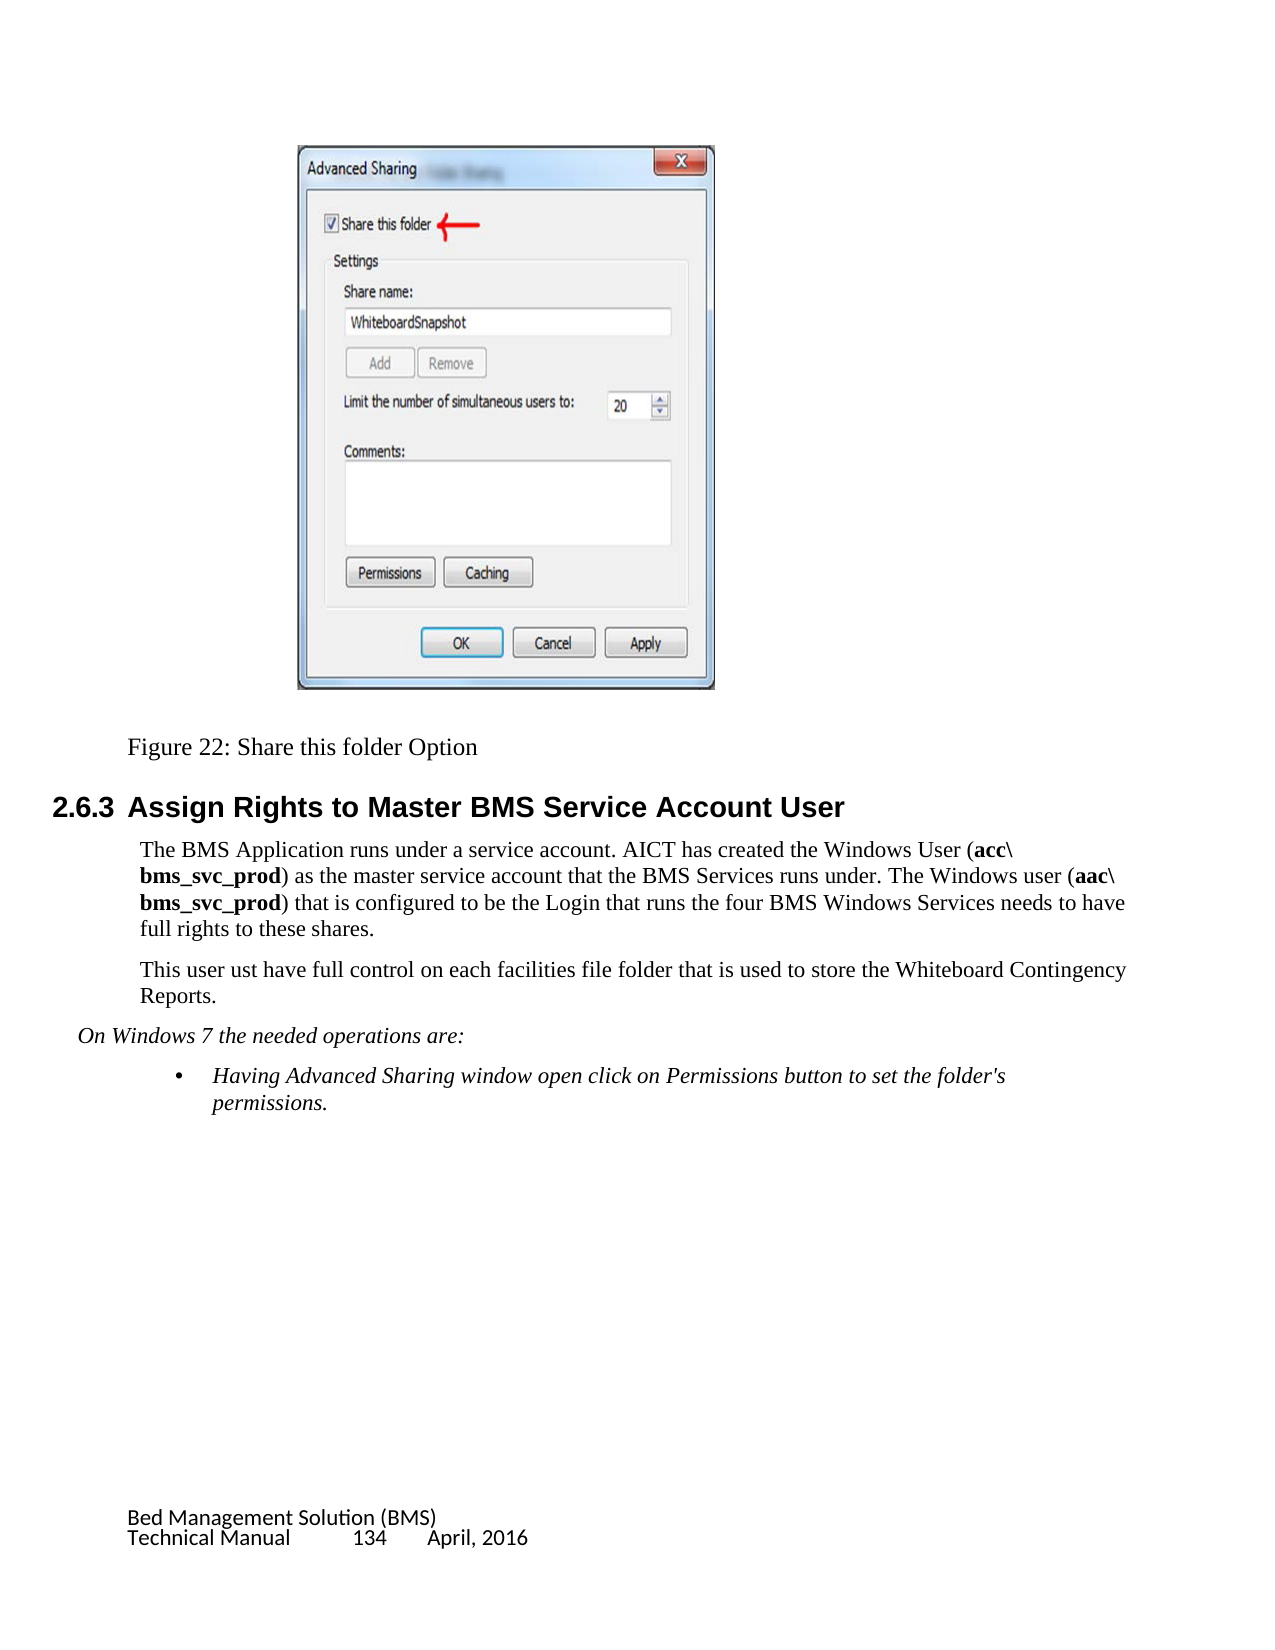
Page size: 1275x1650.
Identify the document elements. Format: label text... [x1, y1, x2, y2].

subtitle Assign Rights to Master BMS Service Account User [52, 790, 1148, 824]
text The BMS Application runs under a service account. AICT has created the Windows User (acc\bms_svc_prod) as the master service account that the BMS Services runs under. The Windows user (aac\bms_svc_prod) that is configured to be the Login that runs the four BMS Windows Services needs to have full rights to these shares. [139, 836, 1148, 942]
text This user ust have full control on each facilities file folder that is used to store the Whiteboard Contingency Reports. [139, 956, 1148, 1009]
text On Windows 7 the needed operations are: [77, 1022, 1148, 1048]
picture [295, 143, 717, 692]
text Figure 37: Share this folder Option [127, 732, 1148, 761]
list Having Advanced Sharing window open click on Permissions button to set the folder's permissions. [175, 1062, 1027, 1115]
